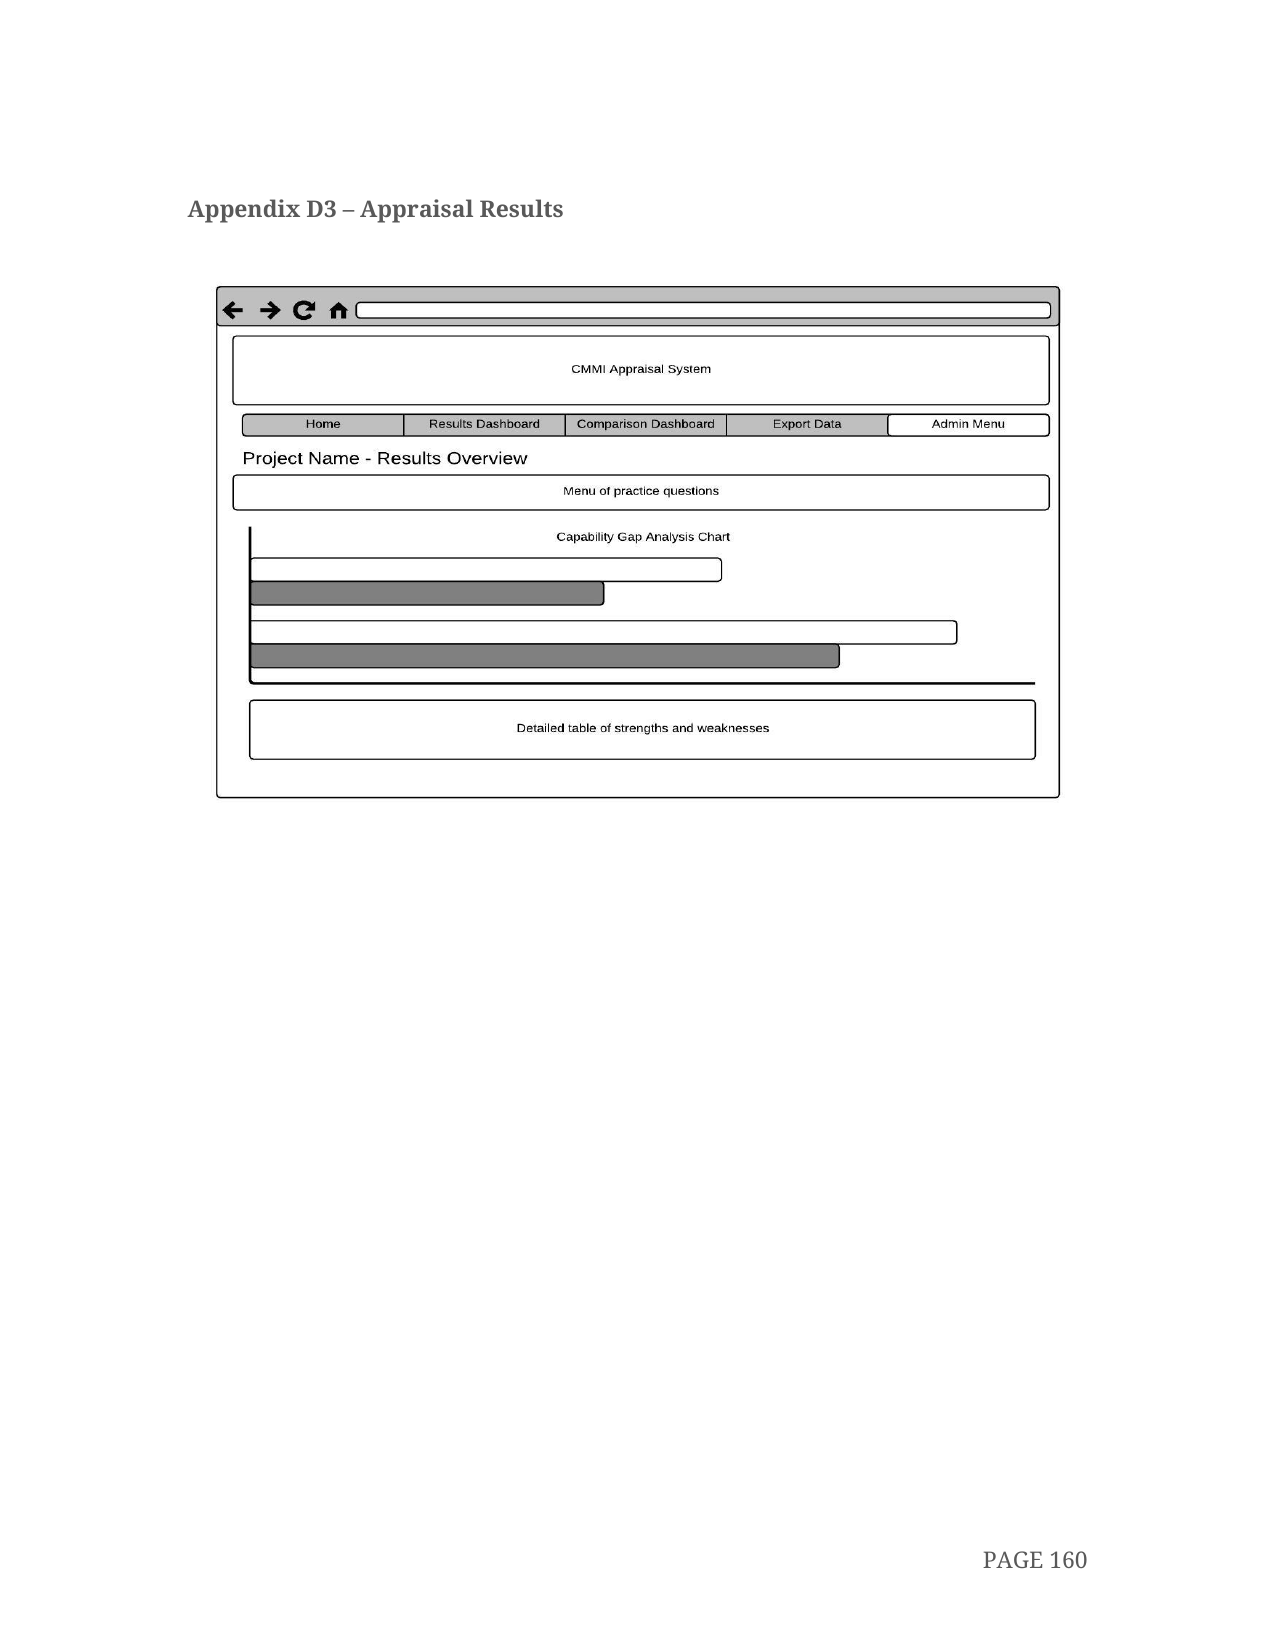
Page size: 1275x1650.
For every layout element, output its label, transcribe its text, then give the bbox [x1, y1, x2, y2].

text Appendix D3 – Appraisal Results [187, 192, 1087, 224]
picture [187, 260, 1088, 823]
